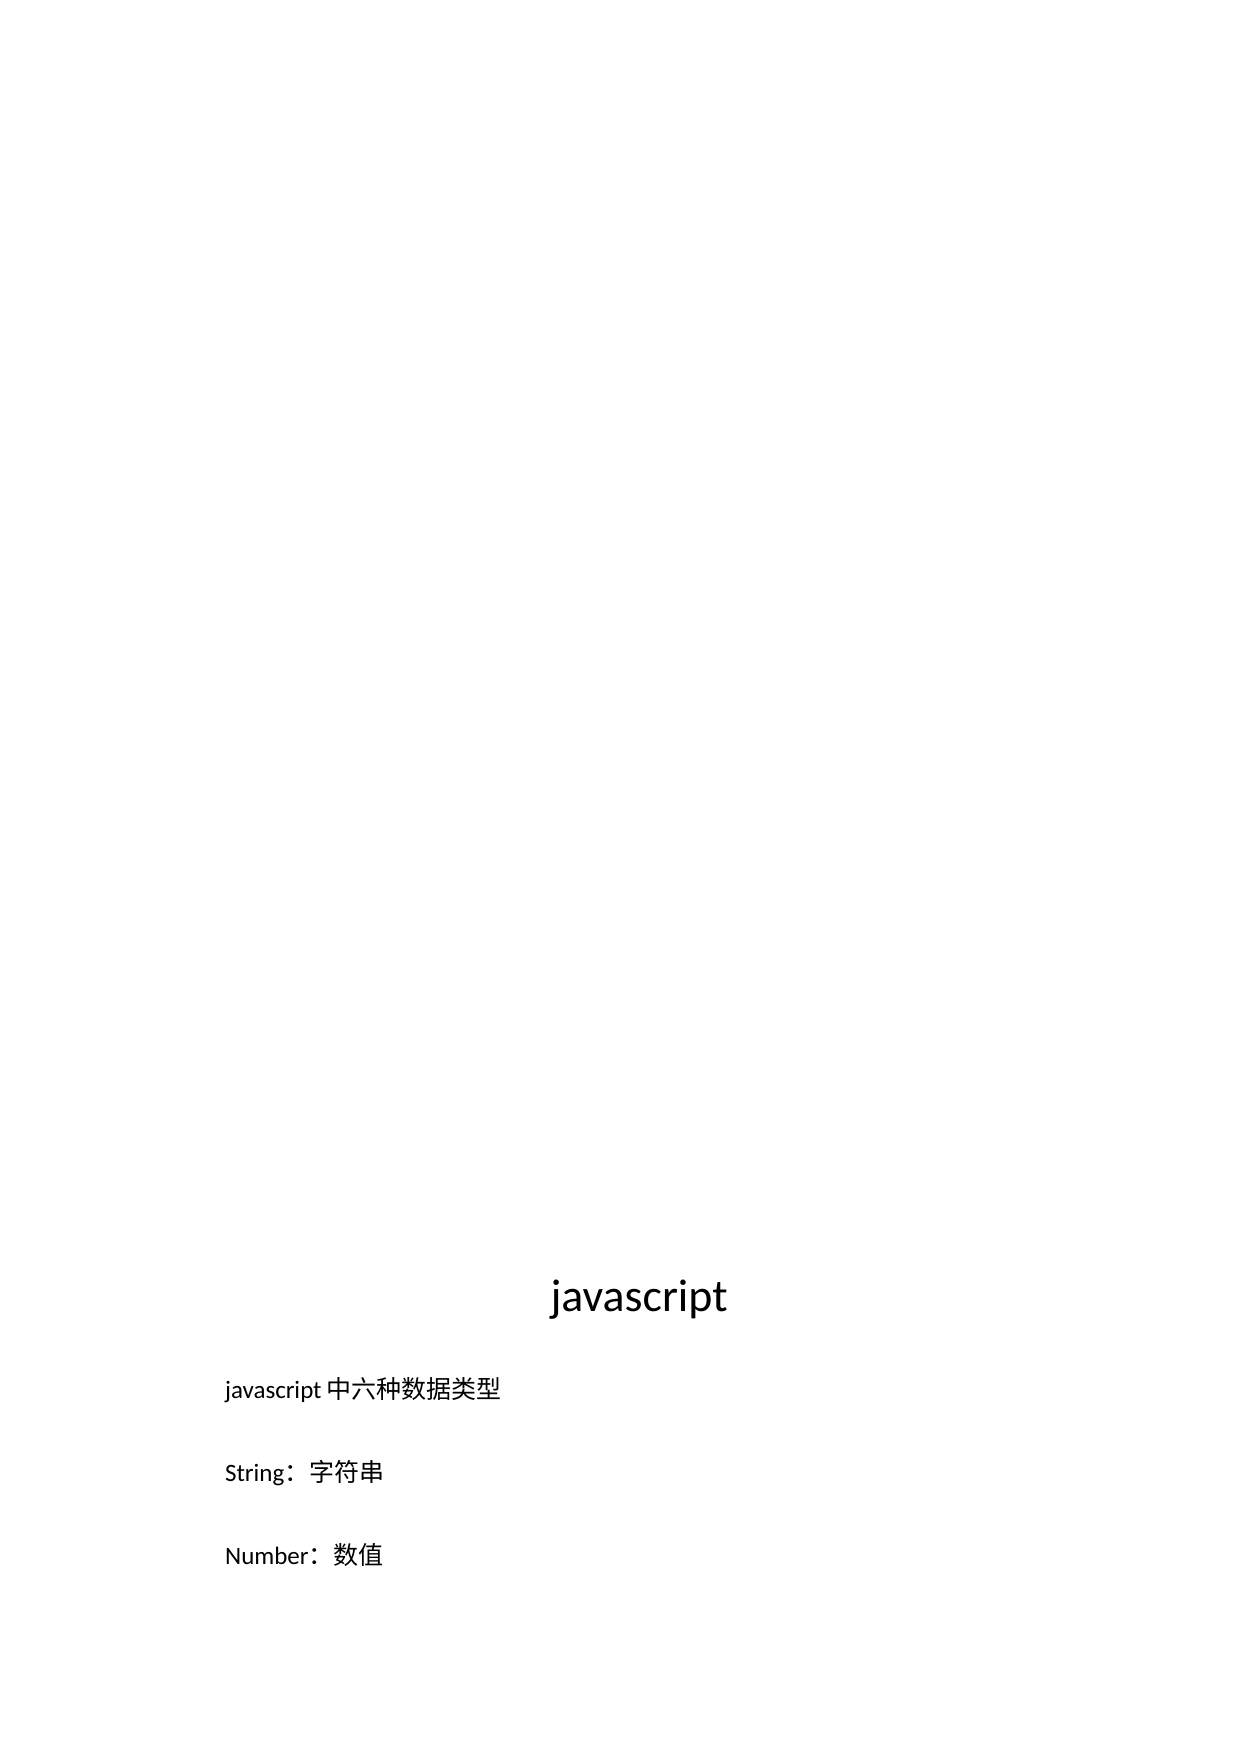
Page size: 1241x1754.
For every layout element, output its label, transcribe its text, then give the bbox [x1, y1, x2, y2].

list javascript [225, 1262, 1053, 1327]
list String：字符串 [225, 1438, 1053, 1503]
list Number：数值 [225, 1521, 1053, 1586]
list javascript中六种数据类型 [225, 1355, 1053, 1420]
